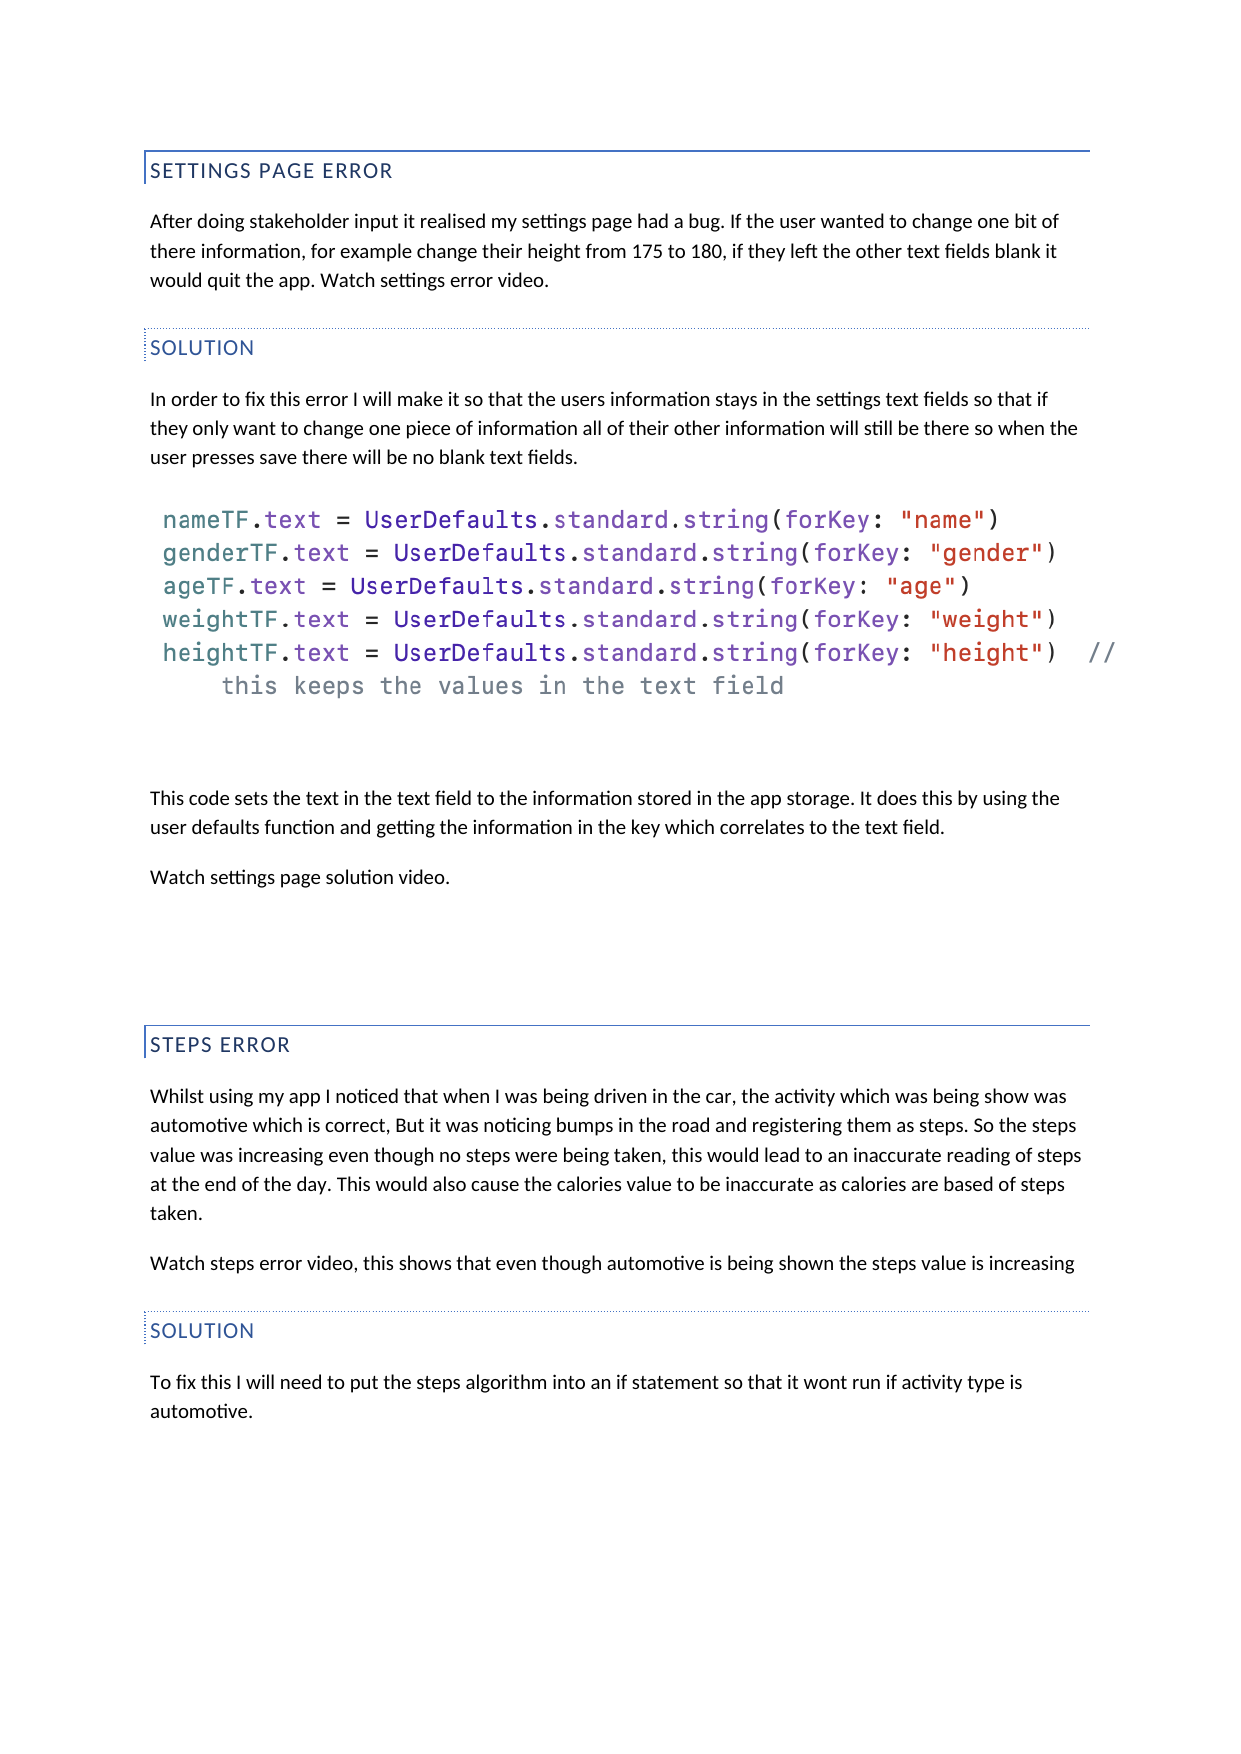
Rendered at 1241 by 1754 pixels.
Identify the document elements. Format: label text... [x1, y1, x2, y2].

subtitle solution [144, 327, 1090, 361]
subtitle Settings page error [146, 152, 1090, 184]
text Watch settings page solution video. [150, 864, 1090, 890]
text Watch steps error video, this shows that even though automotive is being shown the steps value is increasing [150, 1250, 1090, 1276]
text This code sets the text in the text field to the information stored in the app storage. It does this by using the user defaults function and getting the information in the key which correlates to the text field. [150, 785, 1090, 840]
text To fix this I will need to put the steps algorithm into an if statement so that it wont run if activity type is automotive. [150, 1369, 1090, 1424]
subtitle steps error [146, 1026, 1090, 1058]
subtitle solution [144, 1311, 1090, 1344]
text After doing stakeholder input it realised my settings page had a bug. If the user wanted to change one bit of there information, for example change their height from 175 to 180, if they left the other text fields blank it would quit the app. Watch settings error video. [150, 209, 1090, 292]
text In order to fix this error I will make it so that the users information stays in the settings text fields so that if they only want to change one piece of information all of their other information will still be there so when the user presses save there will be no blank text fields. [150, 386, 1090, 470]
picture [150, 494, 1125, 711]
text Whilst using my app I noticed that when I was being driven in the car, the activity which was being show was automotive which is correct, But it was noticing bumps in the road and registering them as steps. So the steps value was increasing even though no steps were being taken, this would lead to an inaccurate reading of steps at the end of the day. This would also cause the calories value to be inaccurate as calories are based of steps taken. [150, 1083, 1090, 1226]
